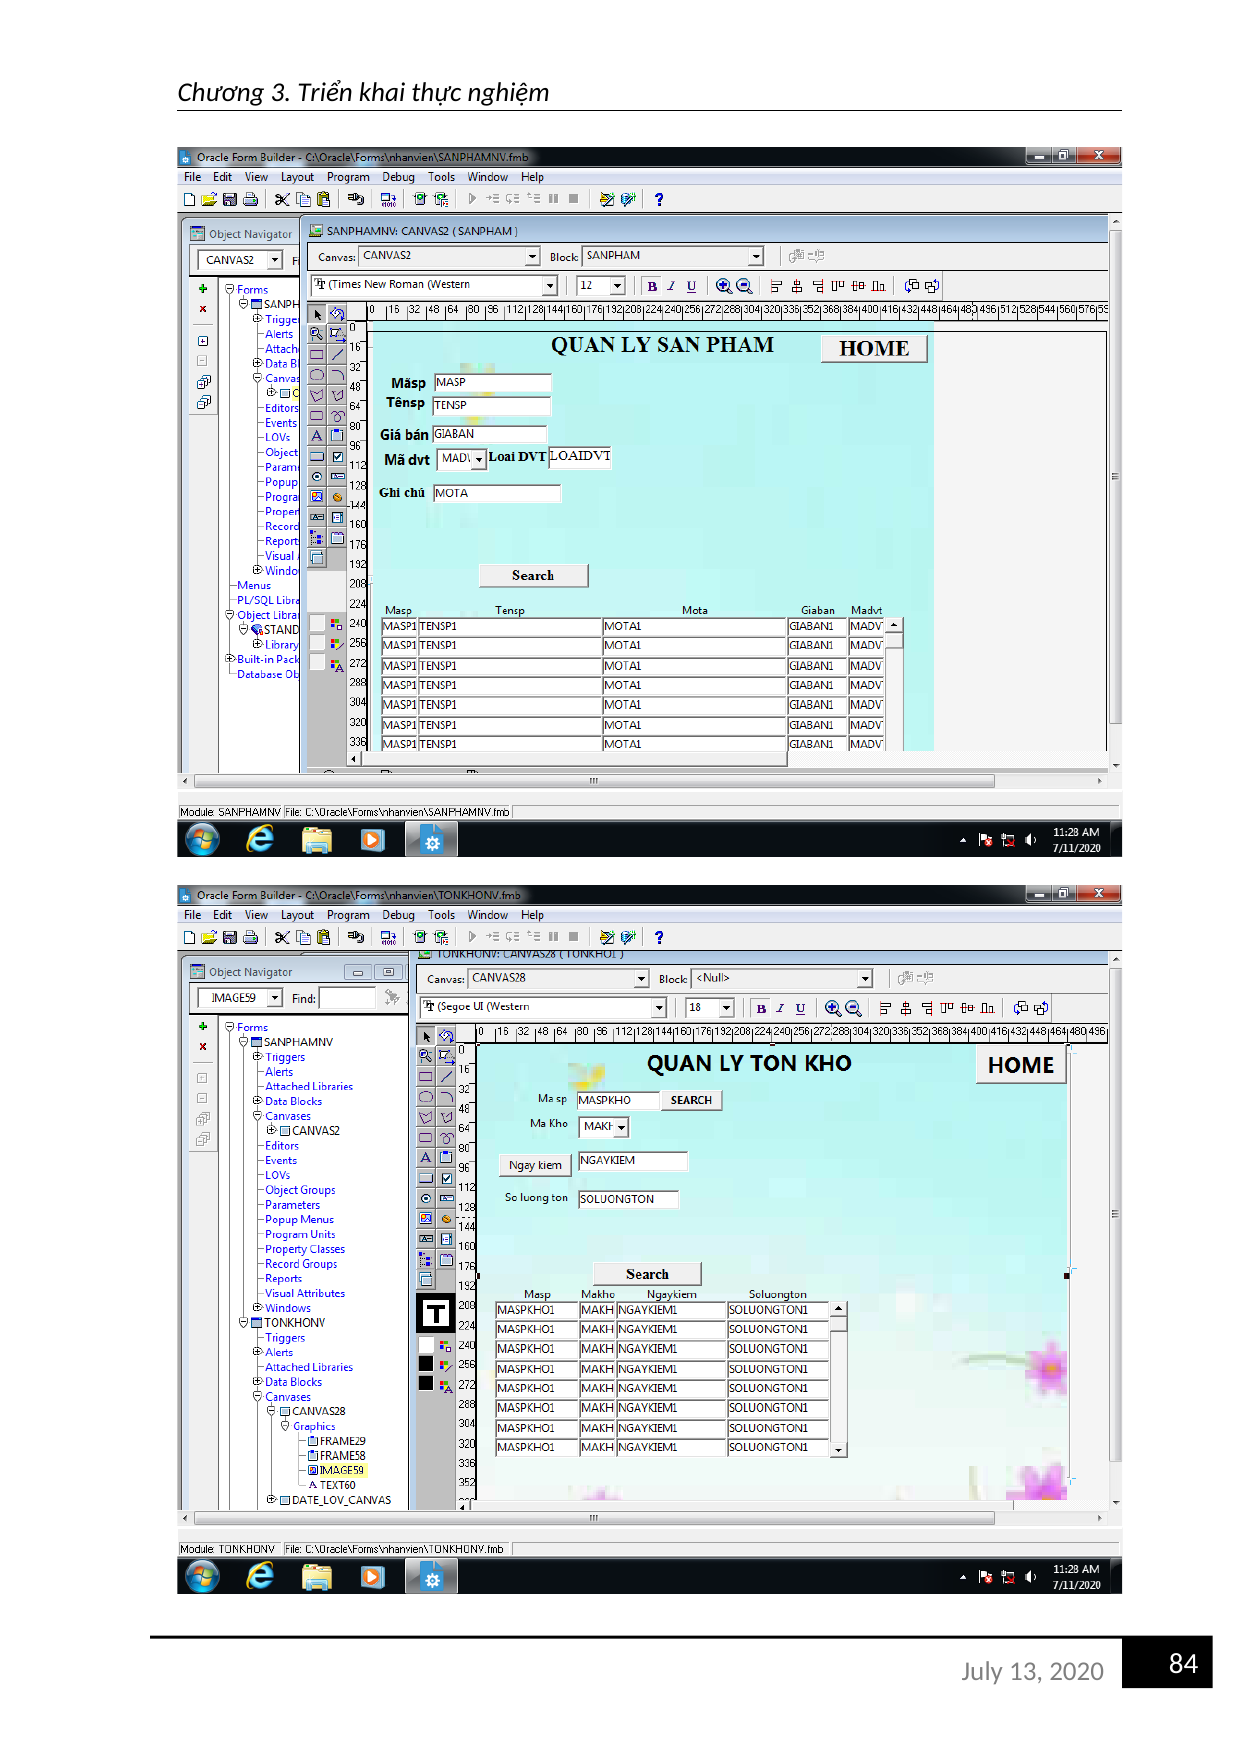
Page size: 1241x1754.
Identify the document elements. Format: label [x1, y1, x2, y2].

picture [177, 147, 1123, 857]
picture [177, 885, 1123, 1594]
